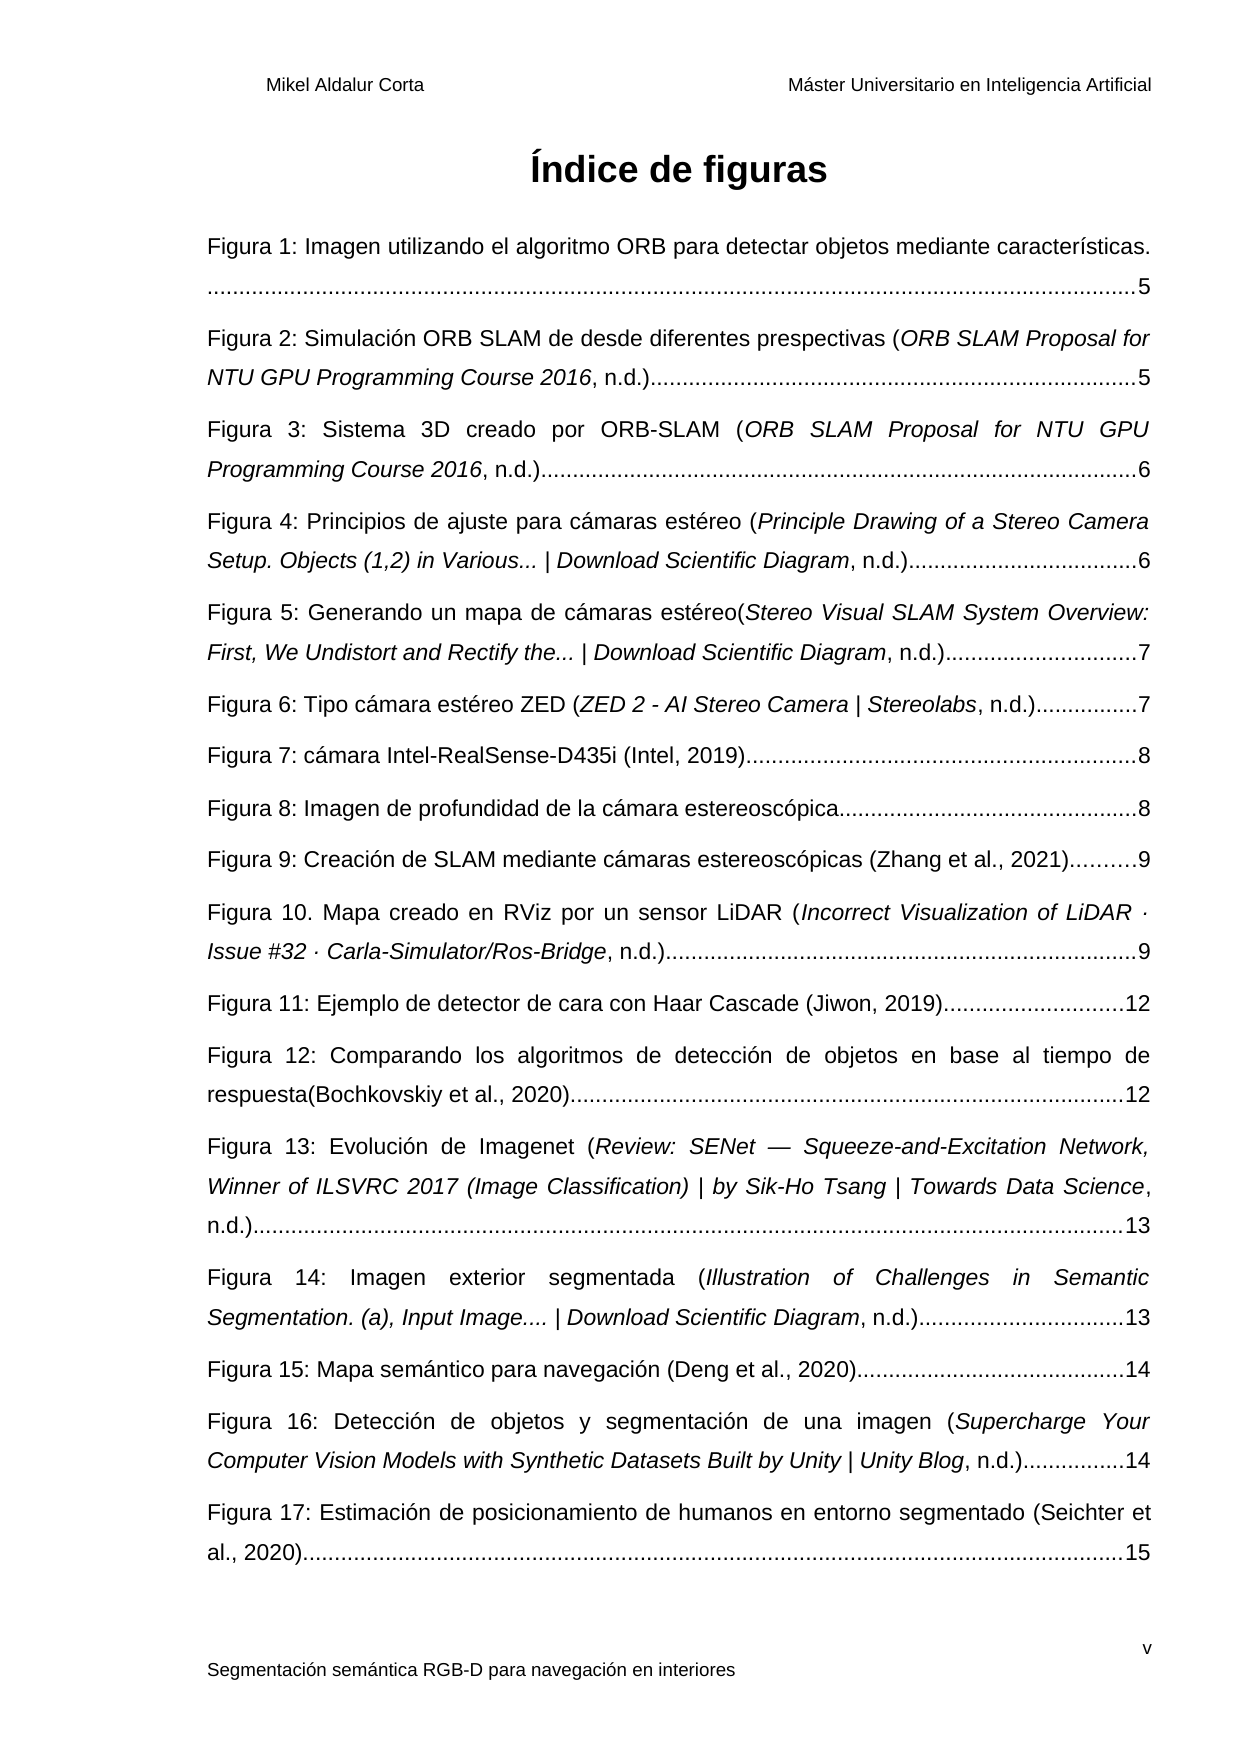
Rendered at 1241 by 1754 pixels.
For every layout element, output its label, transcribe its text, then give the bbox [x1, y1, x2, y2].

text Figura 4: Principios de ajuste para cámaras estéreo (Principle Drawing of a Stereo Camera Setup. Objects (1,2) in Various... | Download Scientific Diagram, n.d.). 6 [207, 508, 1152, 573]
text Figura 16: Detección de objetos y segmentación de una imagen (Supercharge Your Computer Vision Models with Synthetic Datasets Built by Unity | Unity Blog, n.d.). 14 [207, 1408, 1152, 1473]
text Figura 3: Sistema 3D creado por ORB-SLAM (ORB SLAM Proposal for NTU GPU Programming Course 2016, n.d.). 6 [207, 416, 1152, 482]
text Figura 2: Simulación ORB SLAM de desde diferentes prespectivas (ORB SLAM Proposal for NTU GPU Programming Course 2016, n.d.). 5 [207, 325, 1152, 391]
text Figura 11: Ejemplo de detector de cara con Haar Cascade (Jiwon, 2019). 12 [207, 990, 1152, 1016]
text Figura 13: Evolución de Imagenet (Review: SENet — Squeeze-and-Excitation Network, Winner of ILSVRC 2017 (Image Classification) | by Sik-Ho Tsang | Towards Data Science, n.d.). 13 [207, 1133, 1152, 1239]
text Figura 15: Mapa semántico para navegación (Deng et al., 2020). 14 [207, 1356, 1152, 1382]
text Figura 17: Estimación de posicionamiento de humanos en entorno segmentado (Seichter et al., 2020). 15 [207, 1499, 1152, 1565]
text Figura 10. Mapa creado en RViz por un sensor LiDAR (Incorrect Visualization of LiDAR · Issue #32 · Carla-Simulator/Ros-Bridge, n.d.) 9 [207, 898, 1152, 964]
text Índice de figuras [207, 148, 1152, 191]
text Figura 9: Creación de SLAM mediante cámaras estereoscópicas (Zhang et al., 2021). 9 [207, 846, 1152, 873]
text Figura 12: Comparando los algoritmos de detección de objetos en base al tiempo de respuesta(Bochkovskiy et al., 2020). 12 [207, 1042, 1152, 1108]
text Figura 8: Imagen de profundidad de la cámara estereoscópica. 8 [207, 794, 1152, 821]
text Figura 5: Generando un mapa de cámaras estéreo(Stereo Visual SLAM System Overview: First, We Undistort and Rectify the... | Download Scientific Diagram, n.d.). 7 [207, 599, 1152, 665]
text Figura 6: Tipo cámara estéreo ZED (ZED 2 - AI Stereo Camera | Stereolabs, n.d.). 7 [207, 691, 1152, 717]
text Figura 1: Imagen utilizando el algoritmo ORB para detectar objetos mediante características. 5 [207, 233, 1152, 299]
text Figura 14: Imagen exterior segmentada (Illustration of Challenges in Semantic Segmentation. (a), Input Image.... | Download Scientific Diagram, n.d.). 13 [207, 1264, 1152, 1330]
text Figura 7: cámara Intel-RealSense-D435i (Intel, 2019). 8 [207, 742, 1152, 769]
